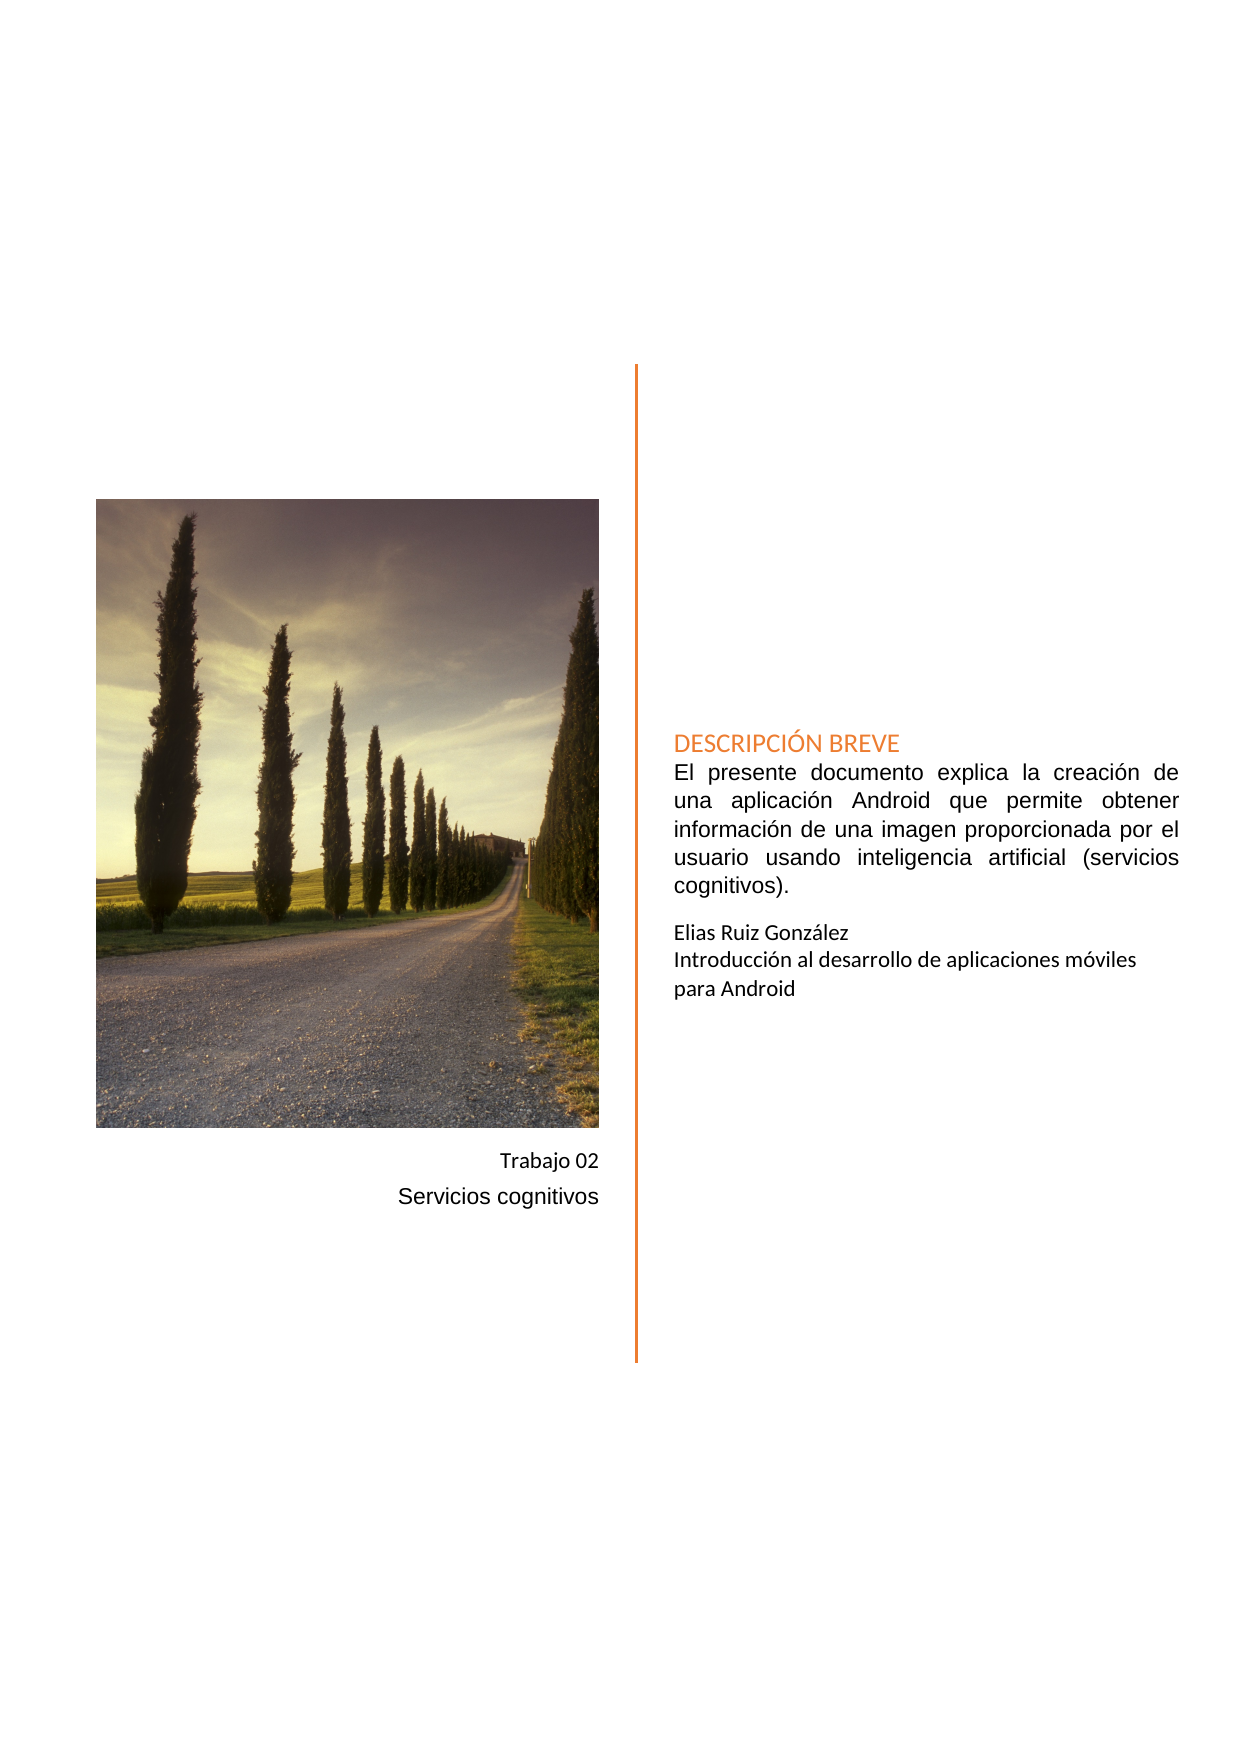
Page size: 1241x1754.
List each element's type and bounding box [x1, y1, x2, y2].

picture [96, 499, 599, 1128]
